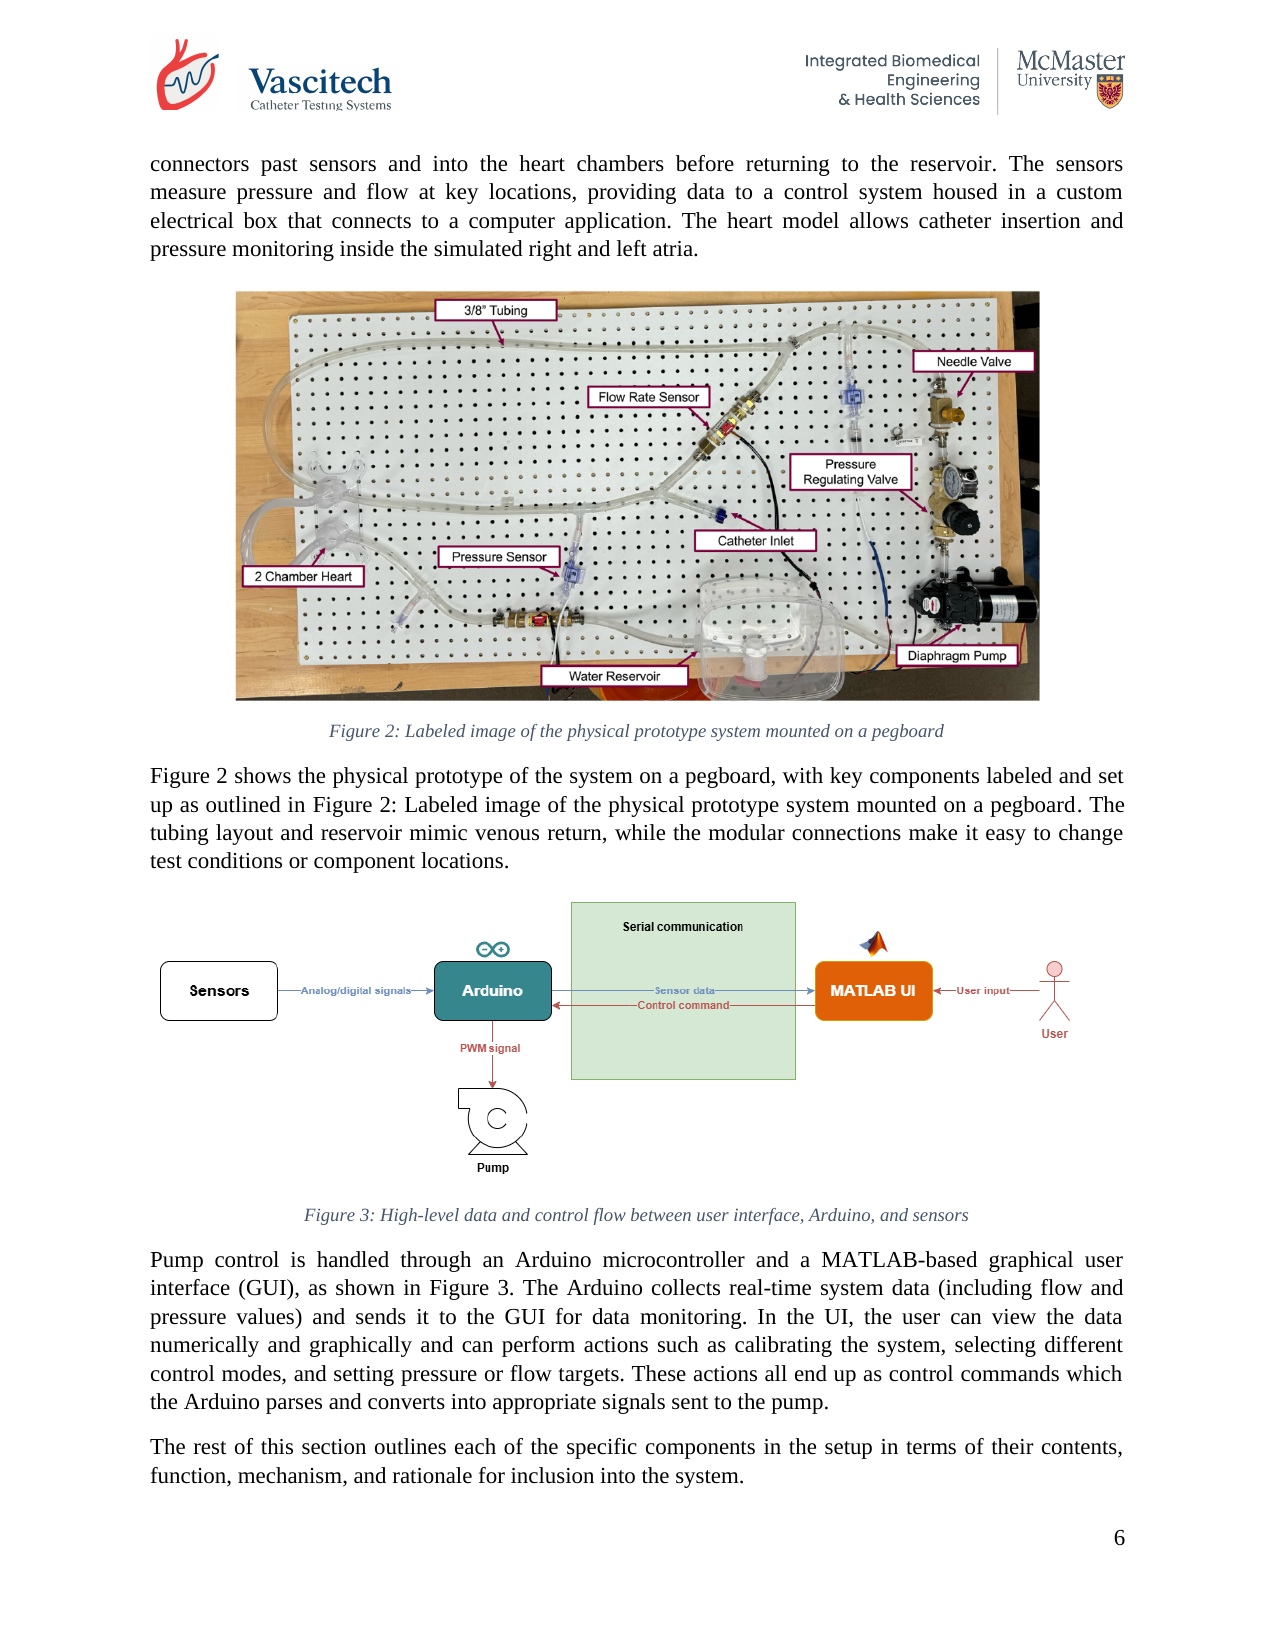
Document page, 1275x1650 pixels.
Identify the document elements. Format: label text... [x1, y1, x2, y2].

text Figure 2: Labeled image of the physical prototype system mounted on a pegboard [150, 720, 1125, 741]
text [150, 150, 1125, 262]
picture [150, 34, 223, 114]
picture [150, 892, 1079, 1185]
picture [236, 63, 403, 114]
text Pump control is handled through an Arduino microcontroller and a MATLAB-based graphical user interface (GUI), as shown in Figure 3. The Arduino collects real-time system data (including flow and pressure values) and sends it to the GUI for data monitoring. In the UI, the user can view the data numerically and graphically and can perform actions such as calibrating the system, selecting different control modes, and setting pressure or flow targets. These actions all end up as control commands which the Arduino parses and converts into appropriate signals sent to the pump. [150, 1246, 1125, 1414]
picture [806, 48, 1125, 115]
picture [235, 289, 1040, 701]
text Figure 2 shows the physical prototype of the system on a pegboard, with key components labeled and set up as outlined in Error! Not a valid bookmark self-reference.. The tubing layout and reservoir mimic venous return, while the modular connections make it easy to change test conditions or component locations. [150, 762, 1125, 874]
text The rest of this section outlines each of the specific components in the setup in terms of their contents, function, mechanism, and rationale for inclusion into the system. [150, 1433, 1125, 1488]
